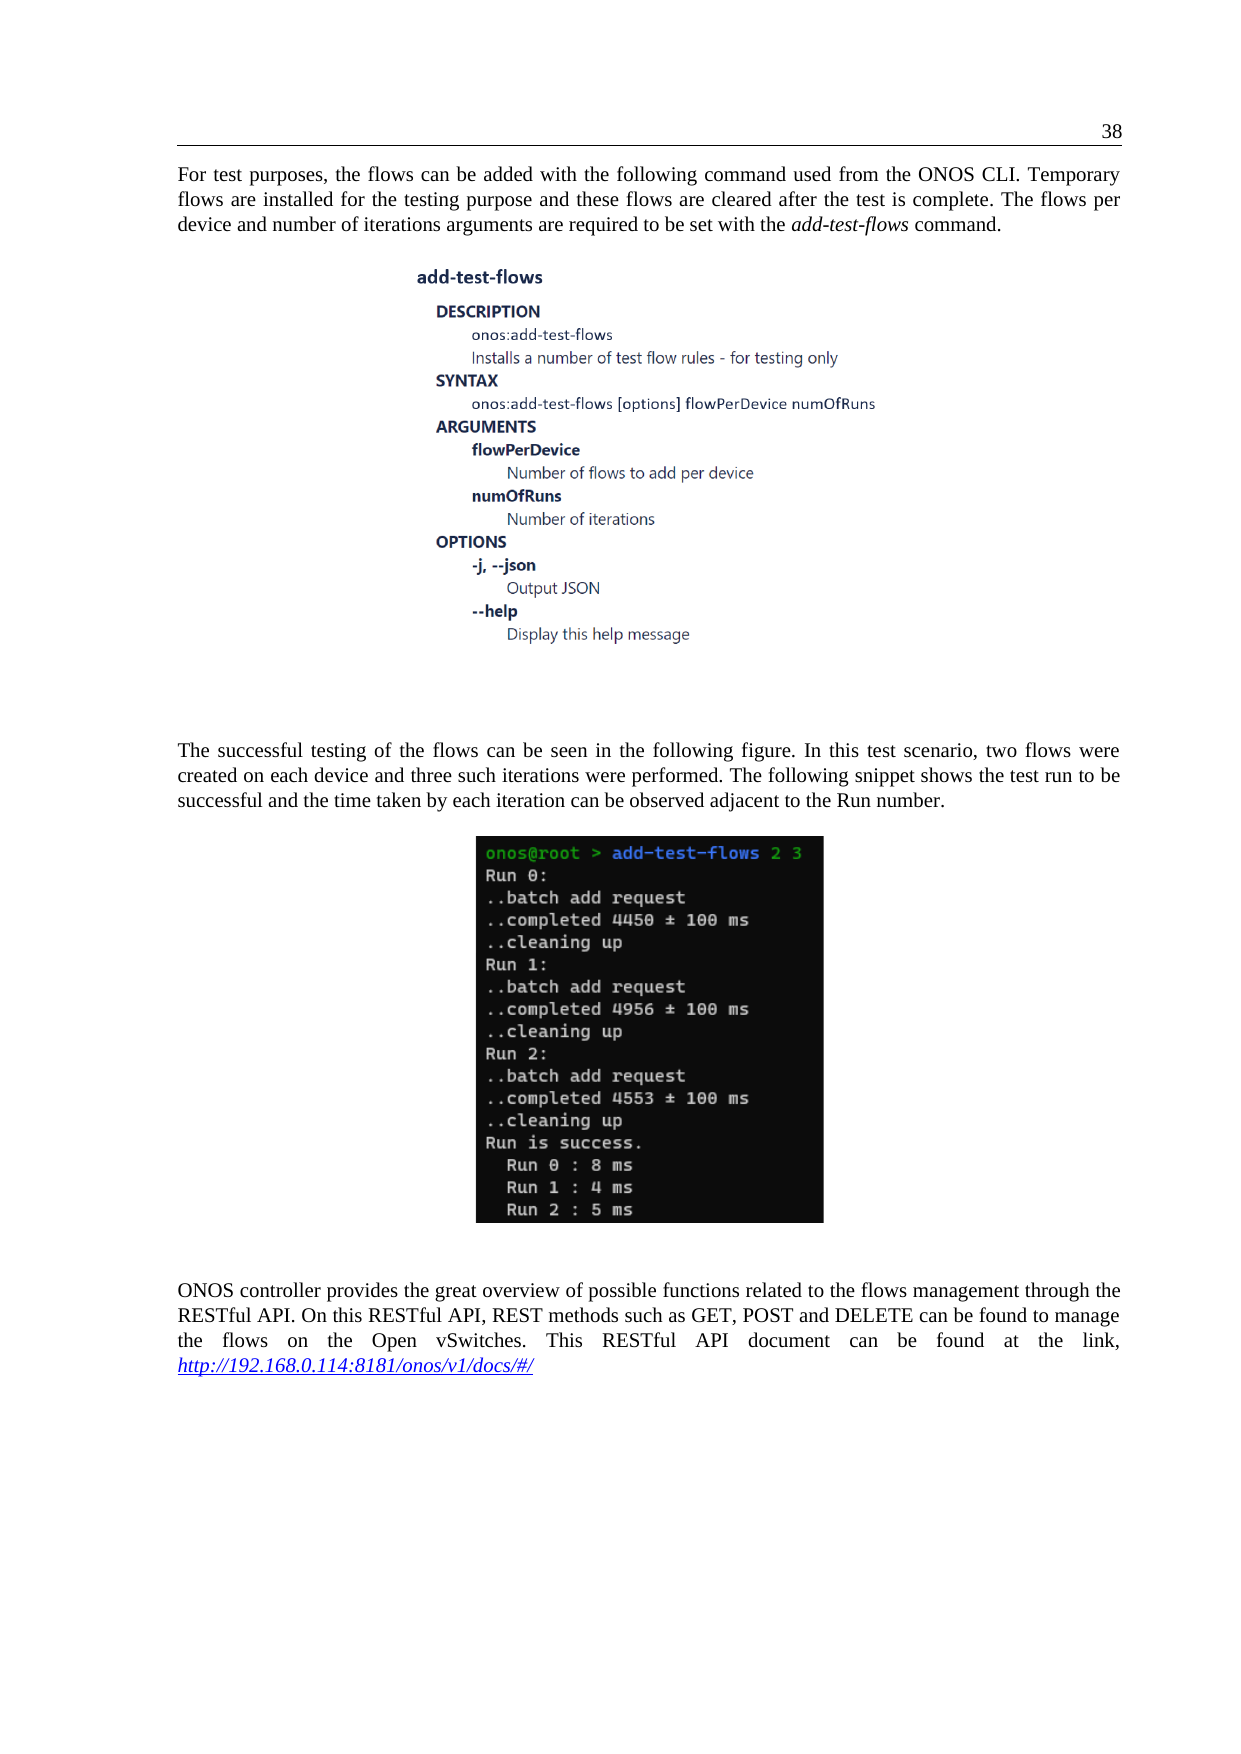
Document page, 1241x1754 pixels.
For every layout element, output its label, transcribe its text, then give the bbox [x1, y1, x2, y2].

text The successful testing of the flows can be seen in the following figure. In this test scenario, two flows were created on each device and three such iterations were performed. The following snippet shows the test run to be successful and the time taken by each iteration can be observed adjacent to the Run number. [177, 737, 1122, 812]
picture [403, 260, 897, 662]
picture [475, 836, 824, 1223]
text For test purposes, the flows can be added with the following command used from the ONOS CLI. Temporary flows are installed for the testing purpose and these flows are cleared after the test is complete. The flows per device and number of iterations arguments are required to be set with the add-test-flows command. [177, 161, 1122, 236]
text ONOS controller provides the great overview of possible functions related to the flows management through the RESTful API. On this RESTful API, REST methods such as GET, POST and DELETE can be found to manage the flows on the Open vSwitches. This RESTful API document can be found at the link, http://192.168.0.114:8181/onos/v1/docs/#/ [177, 1277, 1122, 1377]
